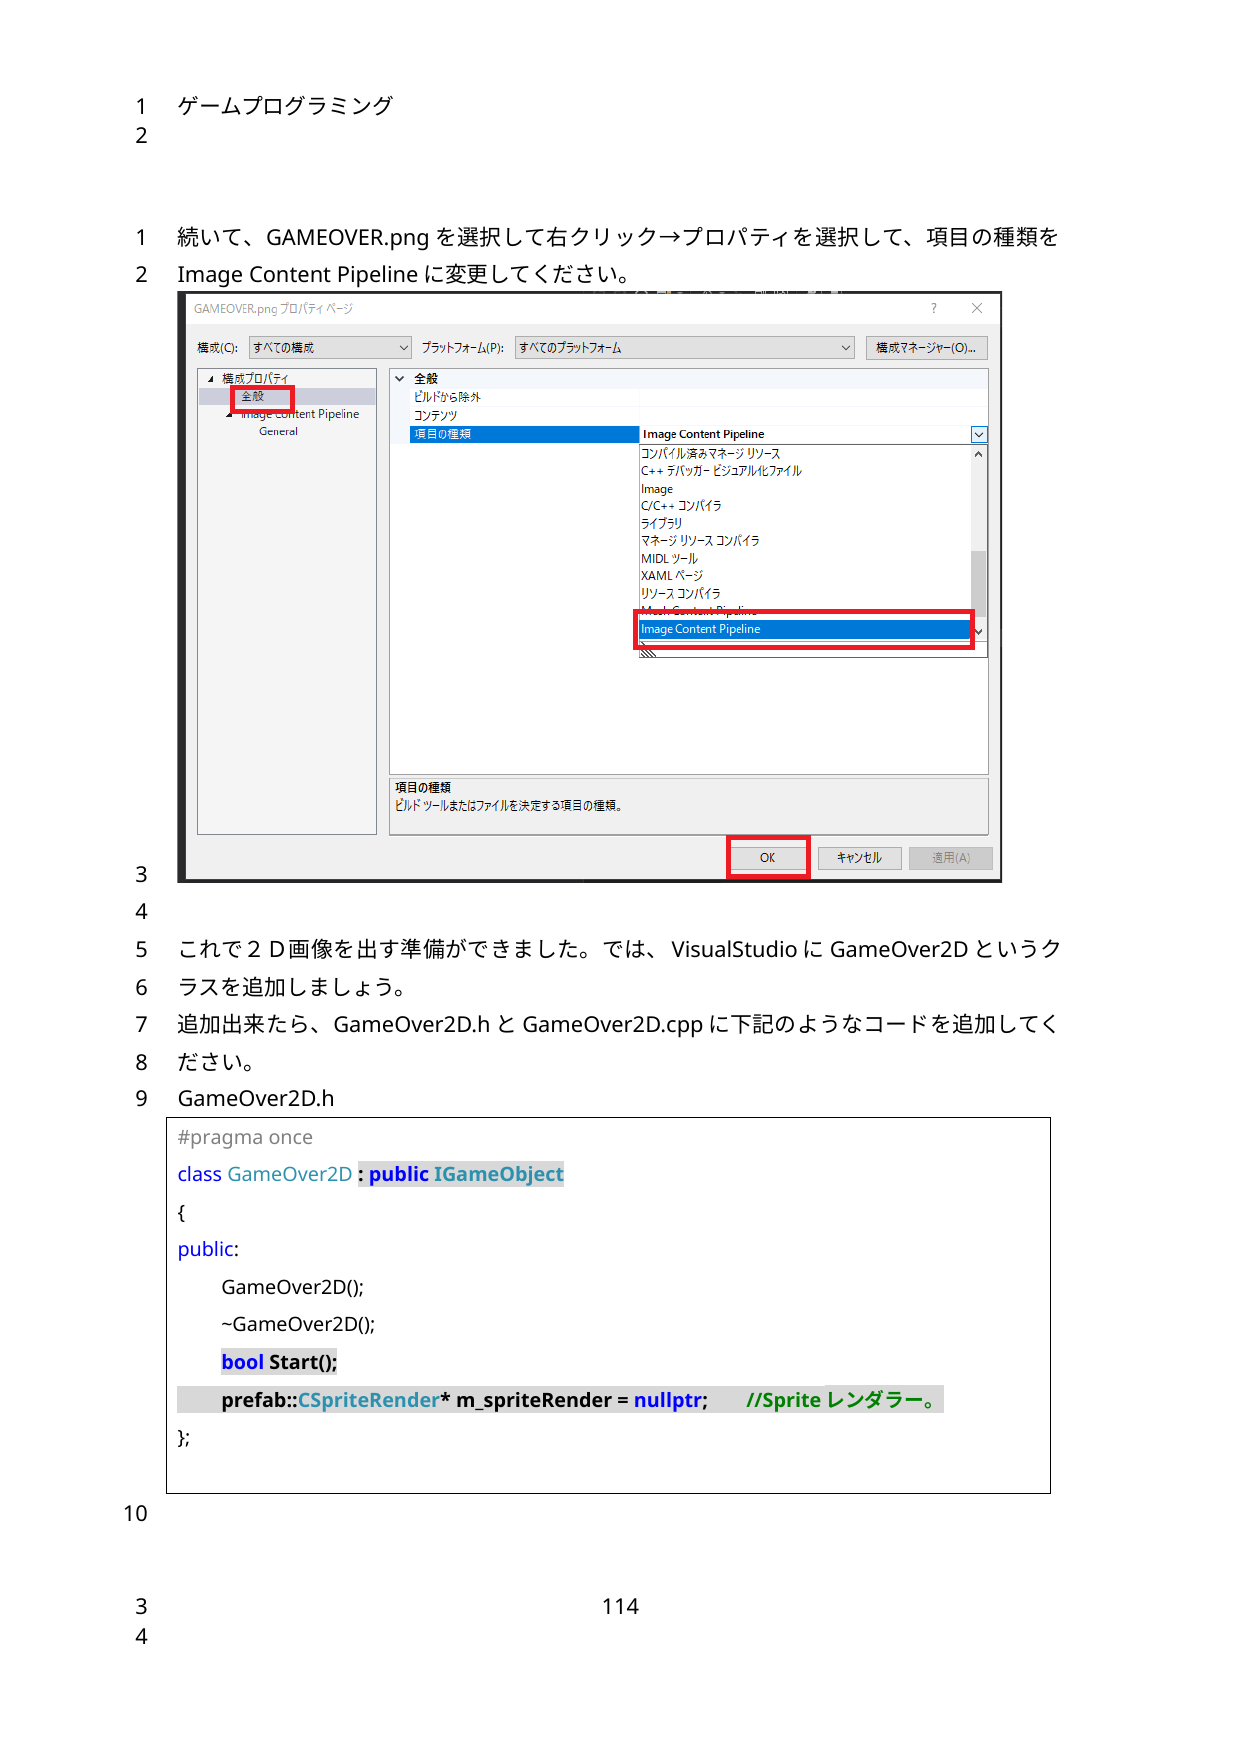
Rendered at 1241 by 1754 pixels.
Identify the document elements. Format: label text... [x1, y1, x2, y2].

text 追加出来たら、GameOver2D.hとGameOver2D.cppに下記のようなコードを追加してください。 [177, 1004, 1063, 1079]
text これで２Ｄ画像を出す準備ができました。では、VisualStudioにGameOver2Dというクラスを追加しましょう。 [177, 929, 1063, 1004]
table_header #pragma once class GameOver2D : public IGameObject { public: GameOver2D(); ~GameOver2D(); bool Start(); prefab::CSpriteRender* m_spriteRender = nullptr; //Spriteレンダラー。 }; [167, 1118, 1050, 1493]
text 続いて、GAMEOVER.pngを選択して右クリック→プロパティを選択して、項目の種類をImage Content Pipelineに変更してください。 [177, 217, 1063, 292]
picture [177, 291, 1003, 883]
text GameOver2D.h [177, 1079, 1063, 1117]
